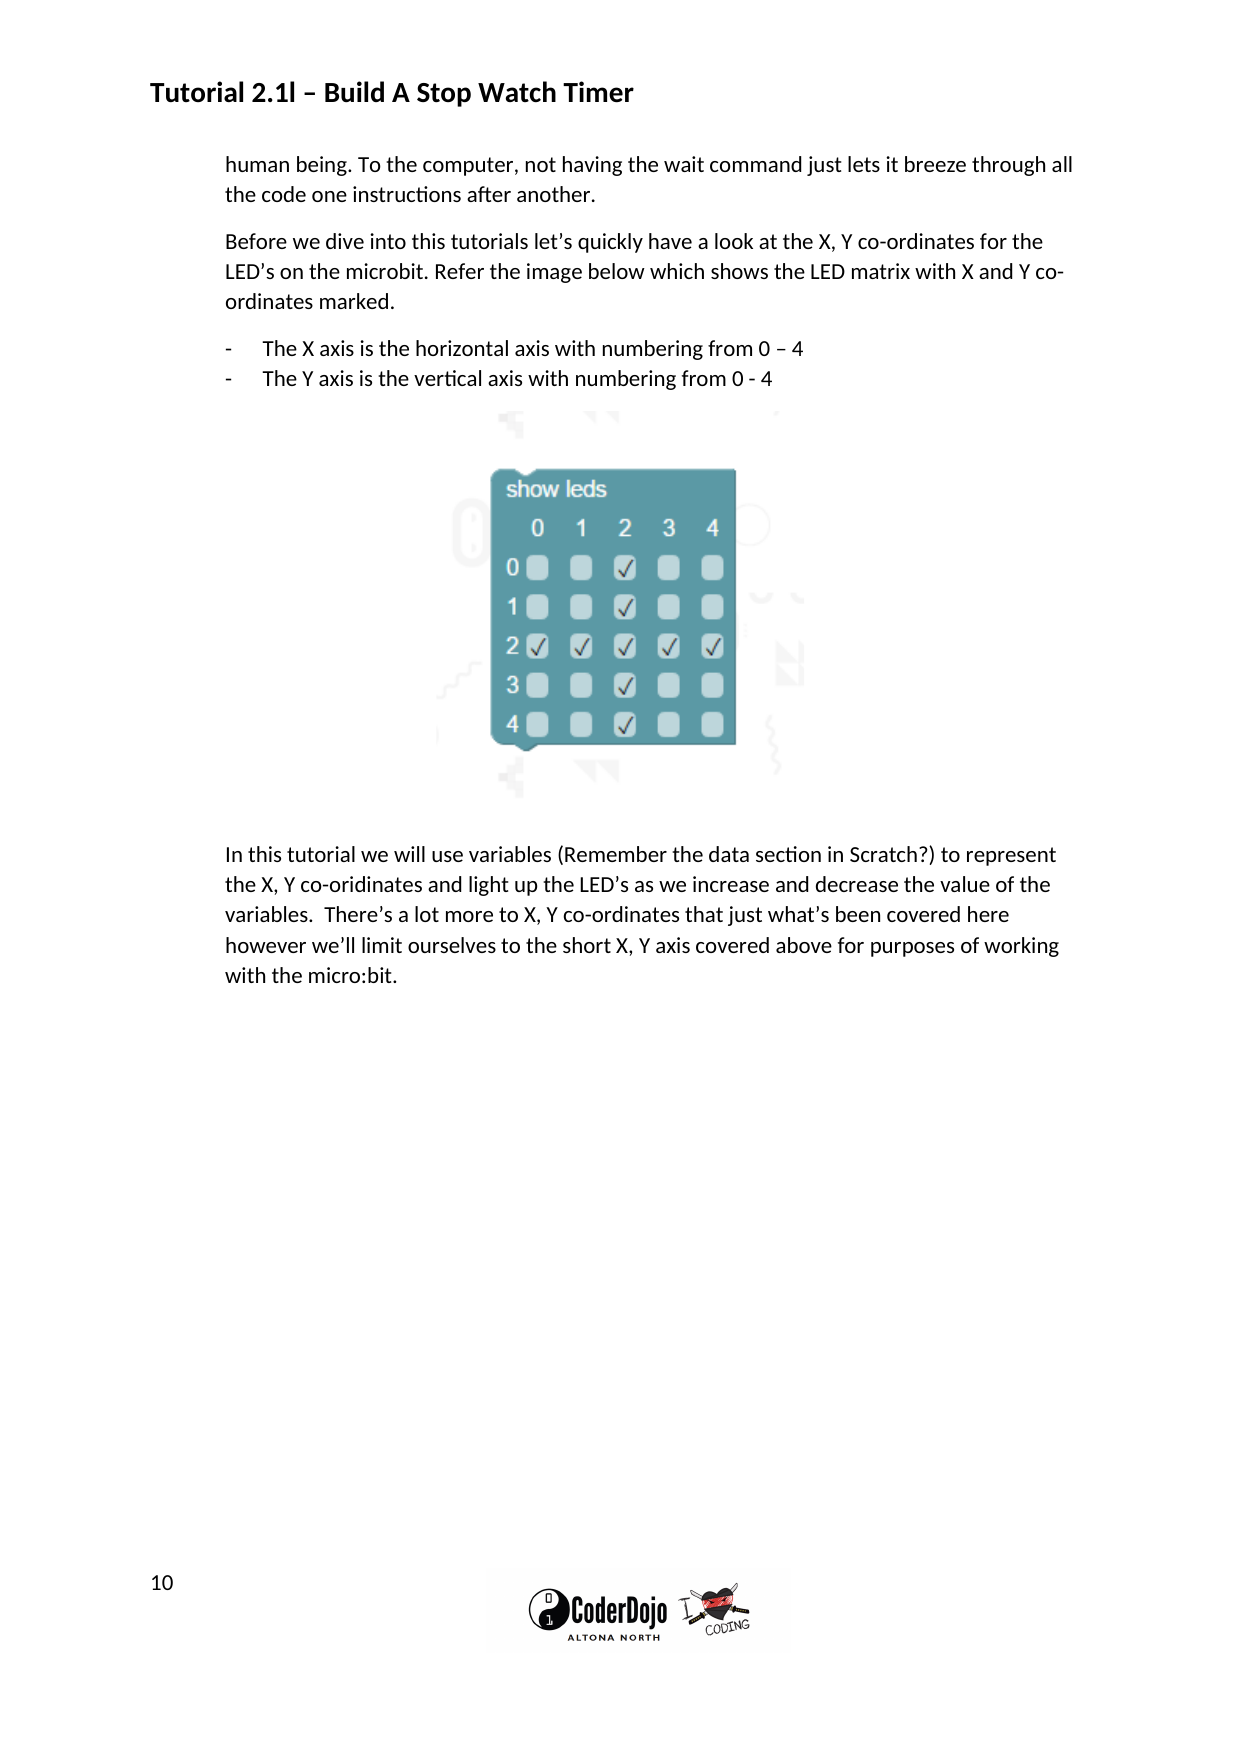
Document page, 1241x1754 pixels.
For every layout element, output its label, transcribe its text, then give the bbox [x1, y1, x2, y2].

picture [486, 1568, 792, 1653]
text Before we dive into this tutorials let’s quickly have a look at the X, Y co-ordinates for the LED’s on the microbit. Refer the image below which shows the LED matrix with X and Y co-ordinates marked. [225, 227, 1090, 316]
list The Y axis is the vertical axis with numbering from 0 - 4 [225, 364, 1090, 393]
picture [436, 411, 805, 822]
text In this tutorial we will use variables (Remember the data section in Scratch?) to represent the X, Y co-oridinates and light up the LED’s as we increase and decrease the value of the variables. There’s a lot more to X, Y co-ordinates that just what’s been covered here however we’ll limit ourselves to the short X, Y axis covered above for purposes of working with the micro:bit. [225, 840, 1090, 989]
list The X axis is the horizontal axis with numbering from 0 – 4 [225, 334, 1090, 362]
